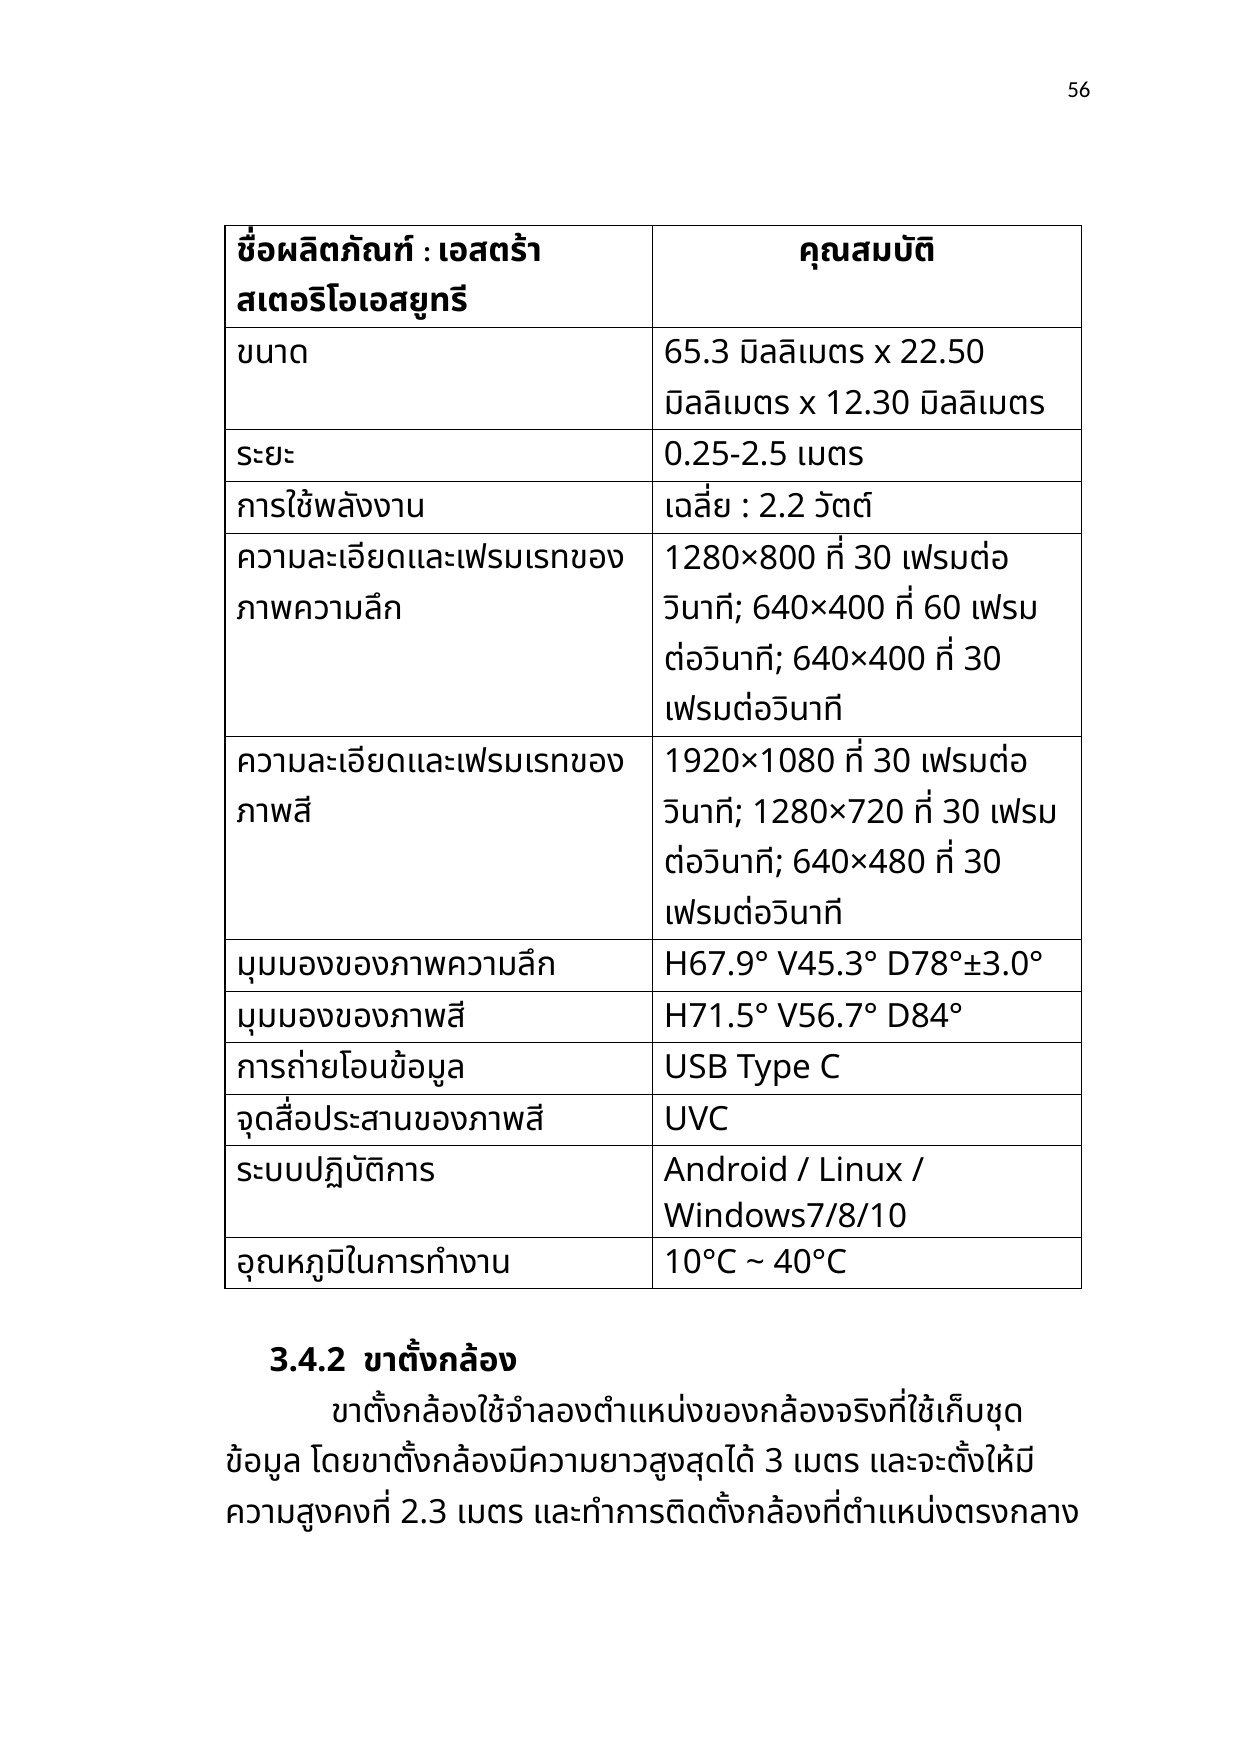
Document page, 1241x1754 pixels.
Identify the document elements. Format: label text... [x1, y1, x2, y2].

table_cell การถ่ายโอนข้อมูล [226, 1043, 652, 1093]
text 3.4.2 ขาตั้งกล้อง [225, 1336, 1090, 1387]
table_cell ความละเอียดและเฟรมเรทของภาพสี [226, 737, 652, 939]
table_cell ขนาด [226, 328, 652, 429]
table_header ชื่อผลิตภัณฑ์ : เอสตร้าสเตอริโอเอสยูทรี [226, 226, 652, 327]
table_cell H67.9° V45.3° D78°±3.0° [653, 940, 1081, 991]
table_header คุณสมบัติ [653, 226, 1081, 327]
table_cell ระบบปฏิบัติการ [226, 1146, 652, 1237]
table_cell 1920×1080 ที่ 30 เฟรมต่อวินาที; 1280×720 ที่ 30 เฟรมต่อวินาที; 640×480 ที่ 30 เฟรมต่อวินาที [653, 737, 1081, 939]
table_cell มุมมองของภาพสี [226, 992, 652, 1042]
table_cell 1280×800 ที่ 30 เฟรมต่อวินาที; 640×400 ที่ 60 เฟรมต่อวินาที; 640×400 ที่ 30 เฟรมต่อวินาที [653, 534, 1081, 736]
table_cell Android / Linux / Windows7/8/10 [653, 1146, 1081, 1237]
table_cell H71.5° V56.7° D84° [653, 992, 1081, 1042]
table_cell มุมมองของภาพความลึก [226, 940, 652, 991]
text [225, 1387, 1090, 1538]
table_cell UVC [653, 1095, 1081, 1145]
table_cell 0.25-2.5 เมตร [653, 430, 1081, 481]
table_cell 65.3 มิลลิเมตร x 22.50 มิลลิเมตร x 12.30 มิลลิเมตร [653, 328, 1081, 429]
table_cell ระยะ [226, 430, 652, 481]
table_cell USB Type C [653, 1043, 1081, 1093]
table_cell อุณหภูมิในการทำงาน [226, 1238, 652, 1288]
table_cell ความละเอียดและเฟรมเรทของภาพความลึก [226, 534, 652, 736]
table_cell 10°C ~ 40°C [653, 1238, 1081, 1288]
table_cell จุดสื่อประสานของภาพสี [226, 1095, 652, 1145]
table_cell การใช้พลังงาน [226, 482, 652, 532]
table_cell เฉลี่ย : 2.2 วัตต์ [653, 482, 1081, 532]
